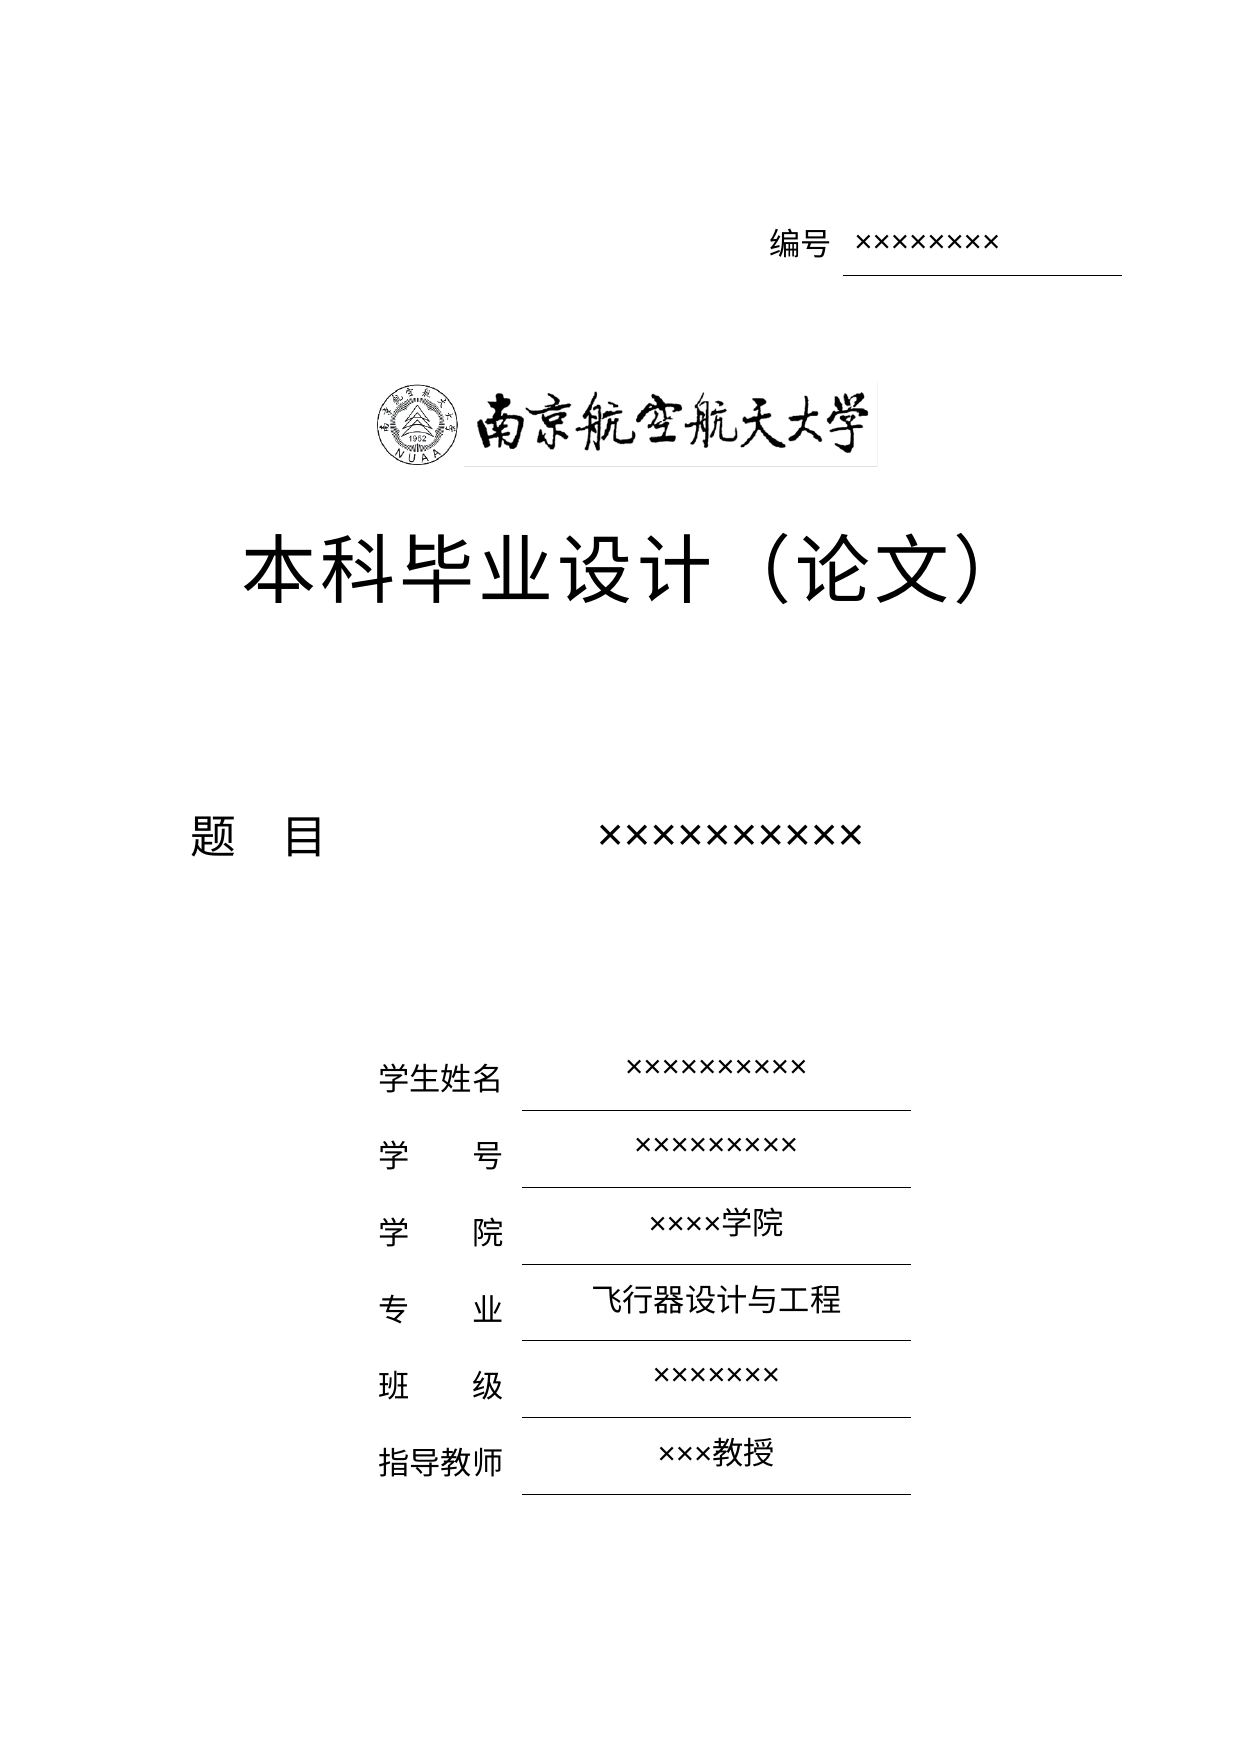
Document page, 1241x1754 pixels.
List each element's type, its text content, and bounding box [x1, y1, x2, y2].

table_header 编号 [149, 209, 843, 274]
text 本科毕业设计（论文） [148, 499, 1122, 631]
table_header ×××××××××× [369, 681, 1091, 1000]
table_header 题目 [148, 681, 369, 1000]
table_header ×××××××× [843, 209, 1122, 274]
picture [375, 383, 459, 467]
table_header [192, 1033, 1078, 1594]
picture [463, 382, 878, 467]
